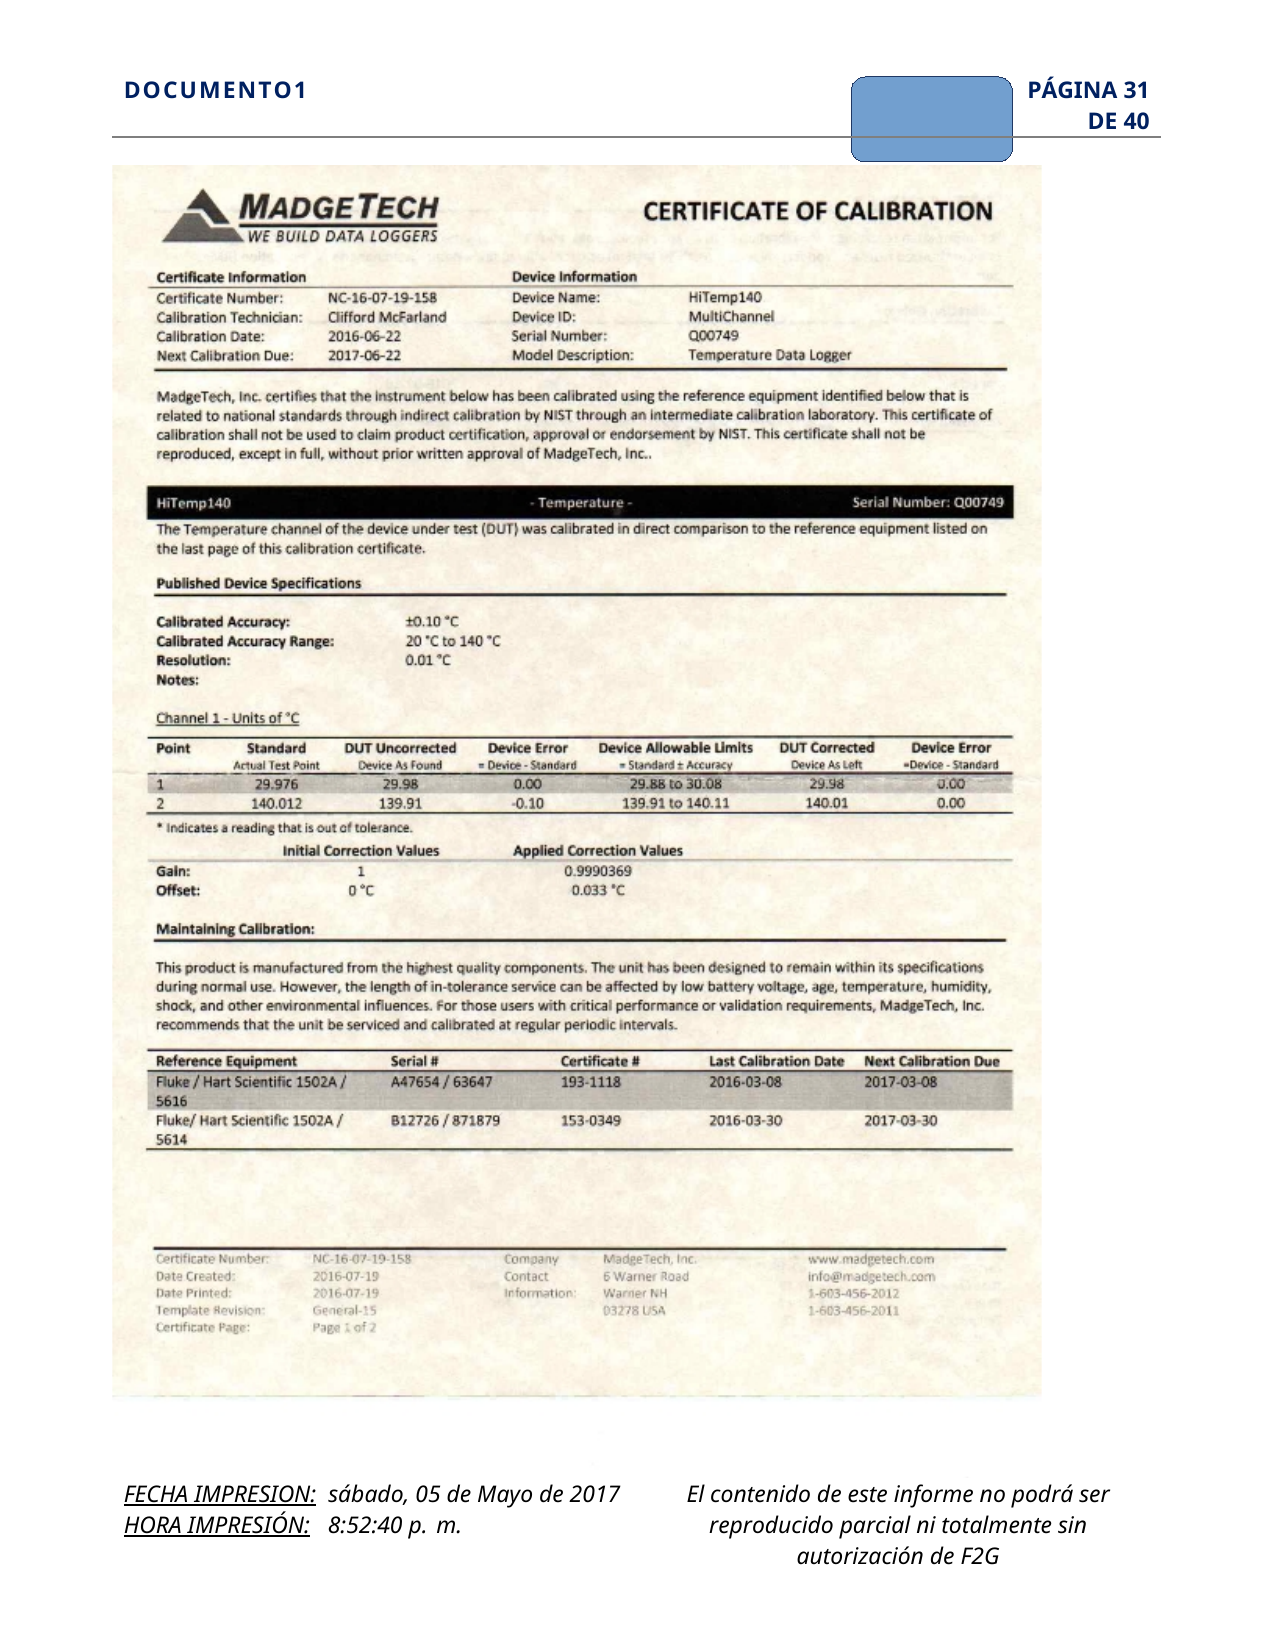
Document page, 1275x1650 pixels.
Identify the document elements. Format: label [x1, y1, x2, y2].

picture [112, 165, 1042, 1478]
